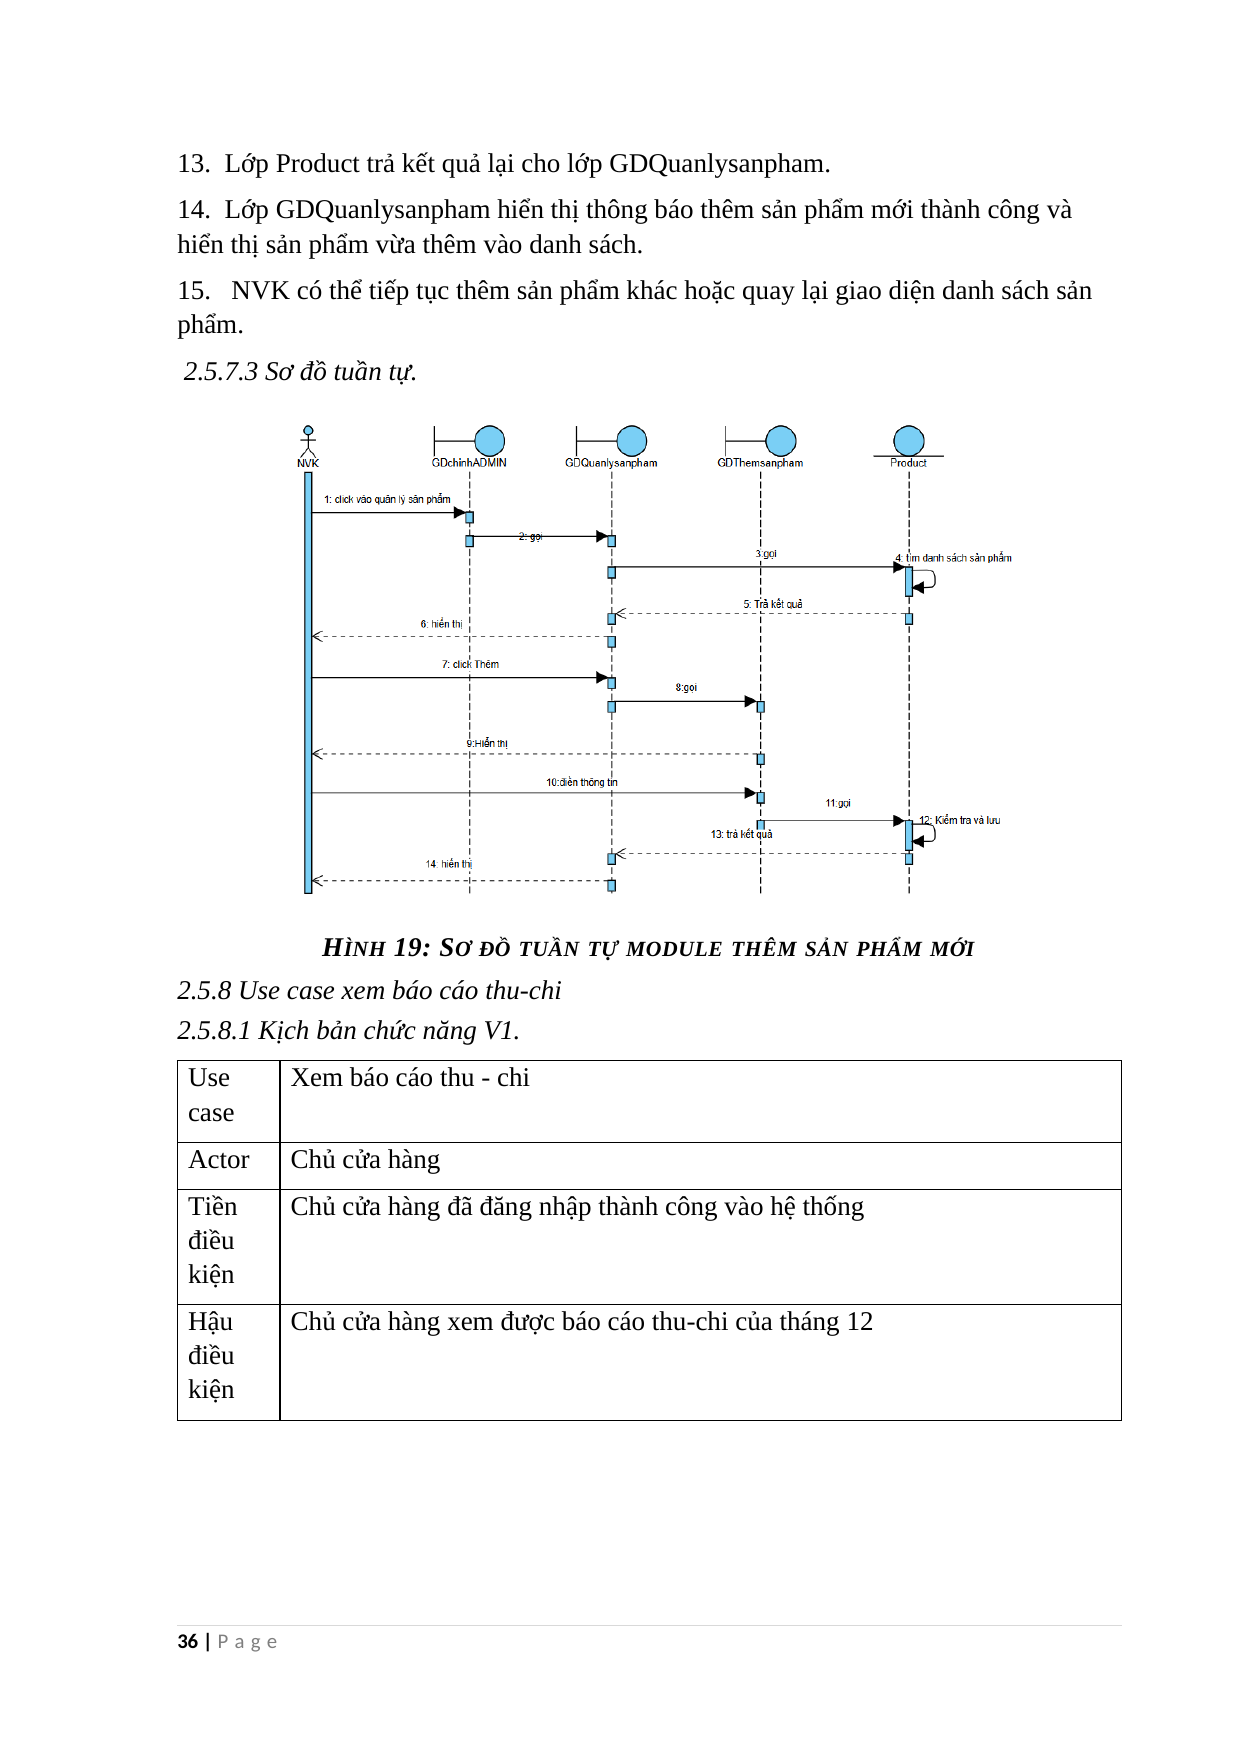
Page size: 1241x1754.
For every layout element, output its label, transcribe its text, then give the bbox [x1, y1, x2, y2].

table_cell Chủ cửa hàng đã đăng nhập thành công vào hệ thống [281, 1190, 1121, 1304]
text 15. NVK có thể tiếp tục thêm sản phẩm khác hoặc quay lại giao diện danh sách sản phẩm. [177, 274, 1122, 340]
text 13. Lớp Product trả kết quả lại cho lớp GDQuanlysanpham. [177, 147, 1122, 178]
subtitle 2.5.8 Use case xem báo cáo thu-chi [177, 974, 1122, 1005]
table_cell Chủ cửa hàng [281, 1143, 1121, 1189]
table_cell Chủ cửa hàng xem được báo cáo thu-chi của tháng 12 [281, 1305, 1121, 1419]
picture [258, 402, 1065, 910]
table_header Use case [178, 1061, 279, 1142]
table_cell Actor [178, 1143, 279, 1189]
table_cell Hậu điều kiện [178, 1305, 279, 1419]
text 14. Lớp GDQuanlysanpham hiển thị thông báo thêm sản phẩm mới thành công và hiển thị sản phẩm vừa thêm vào danh sách. [177, 194, 1122, 259]
text 2.5.7.3 Sơ đồ tuần tự. [177, 355, 1122, 386]
text 2.5.8.1 Kịch bản chức năng V1. [177, 1014, 1122, 1045]
table_header Xem báo cáo thu - chi [281, 1061, 1121, 1142]
table_cell Tiền điều kiện [178, 1190, 279, 1304]
text Hình 19: Sơ đồ tuần tự module thêm sản phẩm mới [177, 931, 1122, 962]
